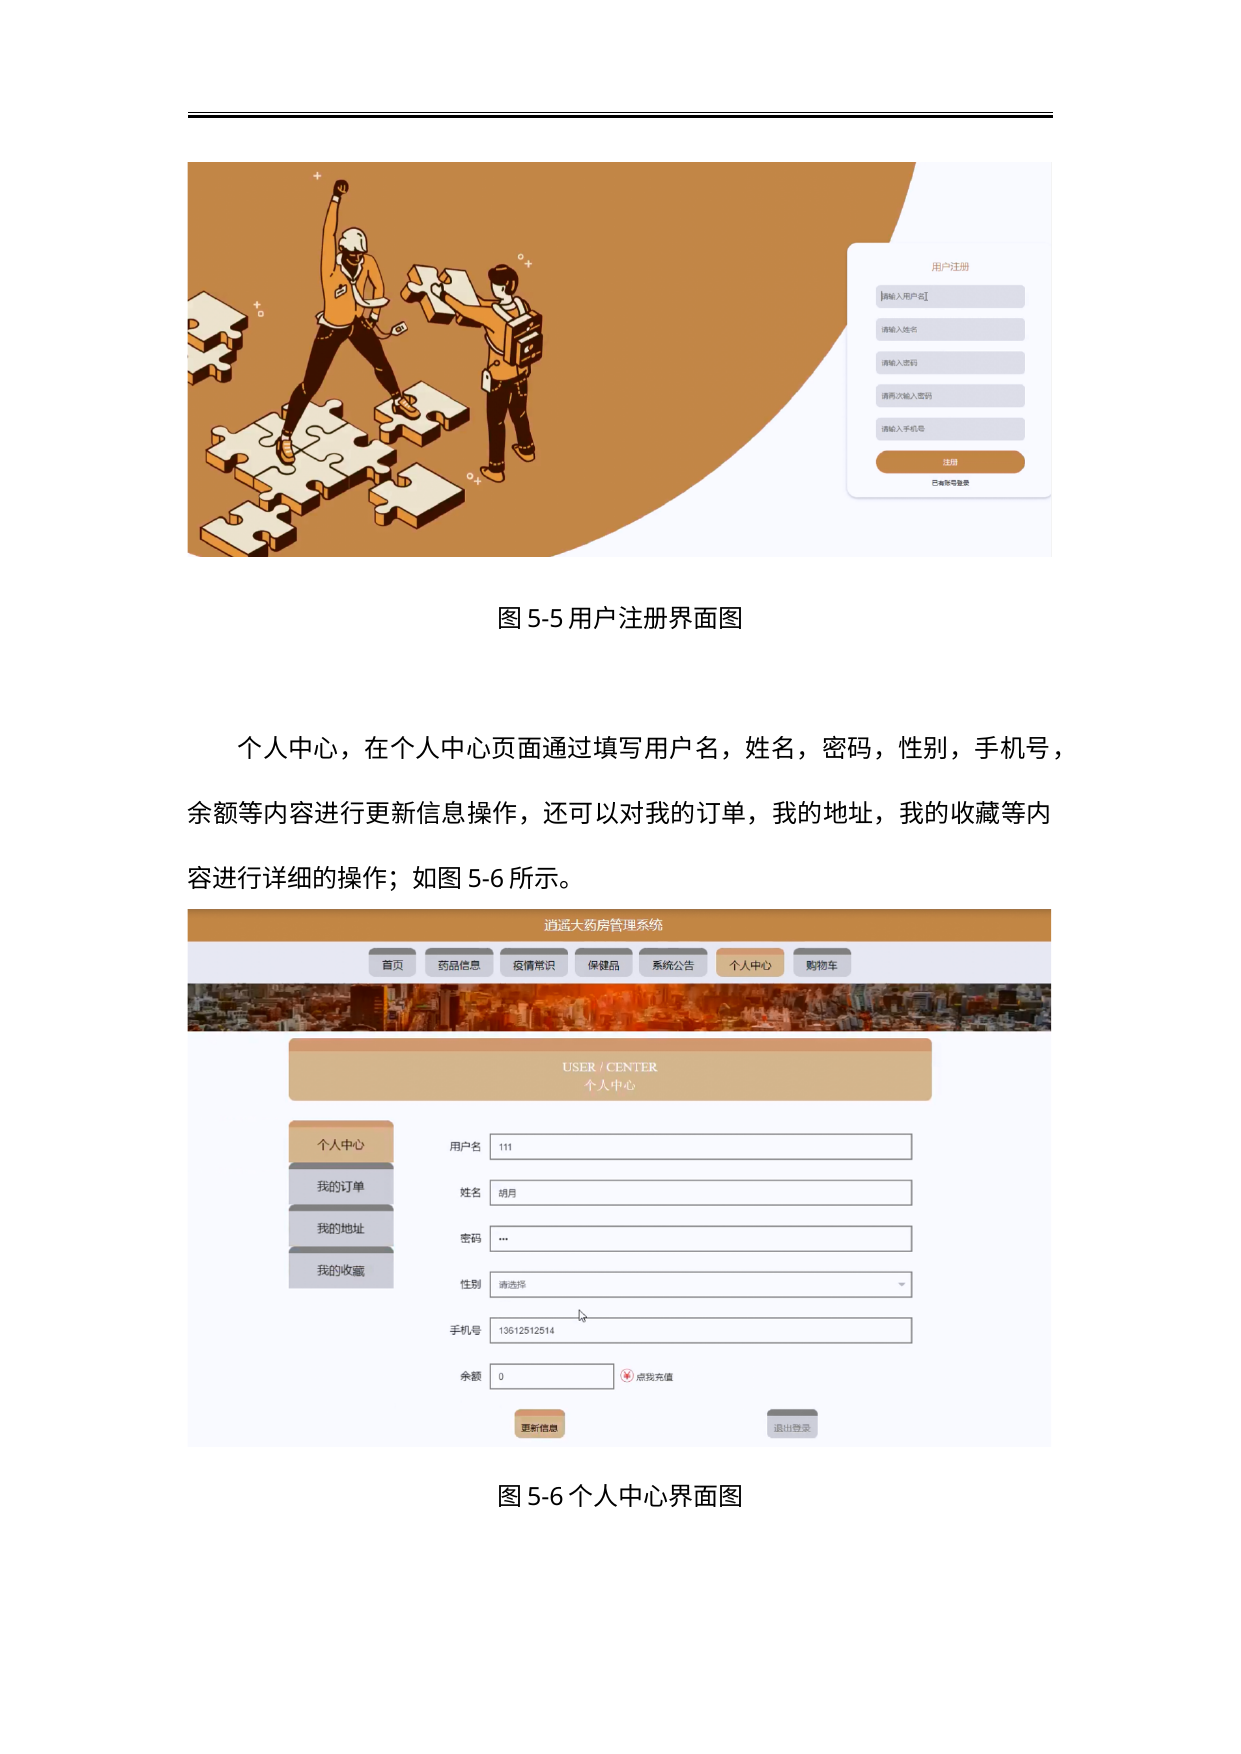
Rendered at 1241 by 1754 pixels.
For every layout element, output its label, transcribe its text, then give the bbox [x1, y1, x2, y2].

text 图5-5用户注册界面图 [187, 584, 1053, 649]
text 个人中心，在个人中心页面通过填写用户名，姓名，密码，性别，手机号，余额等内容进行更新信息操作，还可以对我的订单，我的地址，我的收藏等内容进行详细的操作；如图5-6所示。 [187, 714, 1053, 909]
picture [187, 909, 1052, 1447]
picture [187, 162, 1052, 557]
text 图5-6个人中心界面图 [187, 1462, 1053, 1527]
